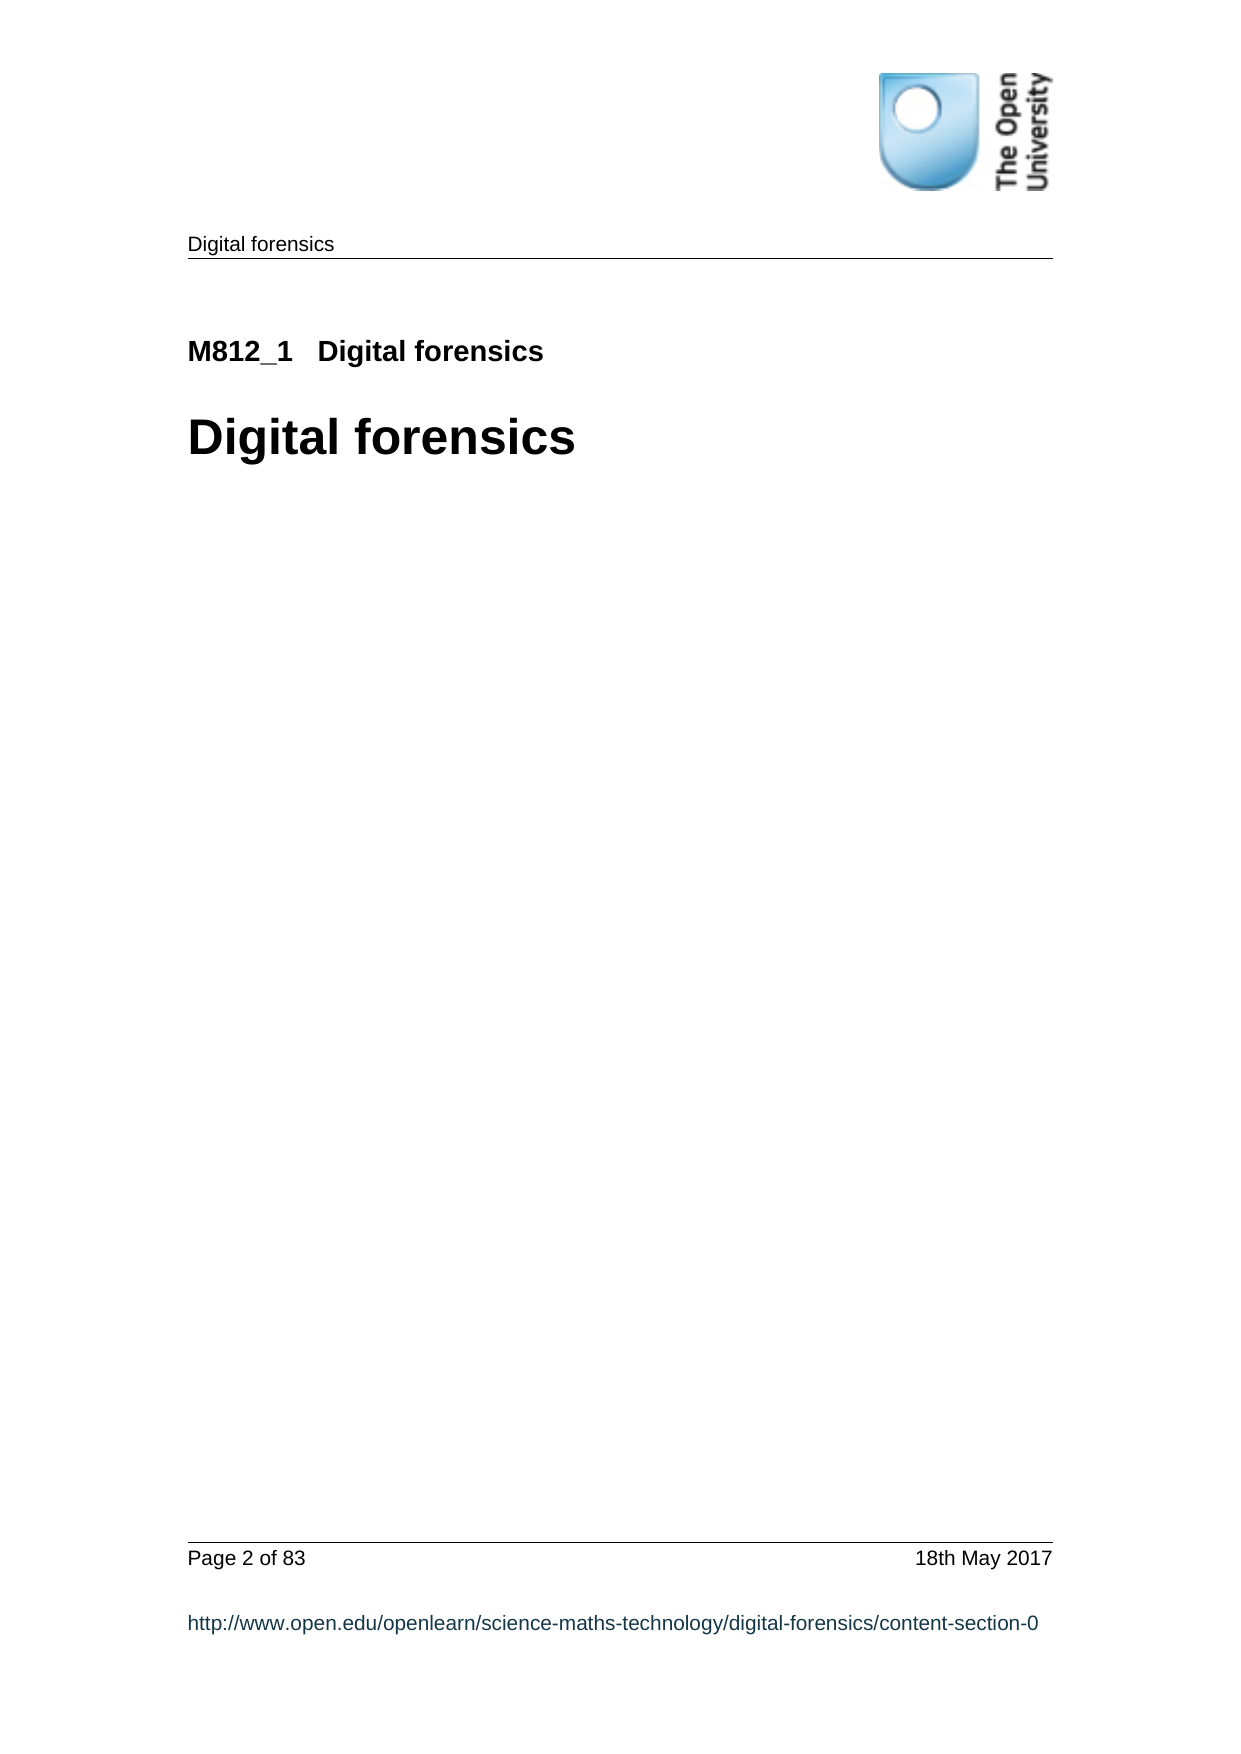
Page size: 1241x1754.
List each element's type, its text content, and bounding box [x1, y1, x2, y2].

picture [879, 73, 1053, 191]
text Digital forensics [187, 408, 1053, 465]
text M812_1 Digital forensics [187, 334, 1053, 368]
